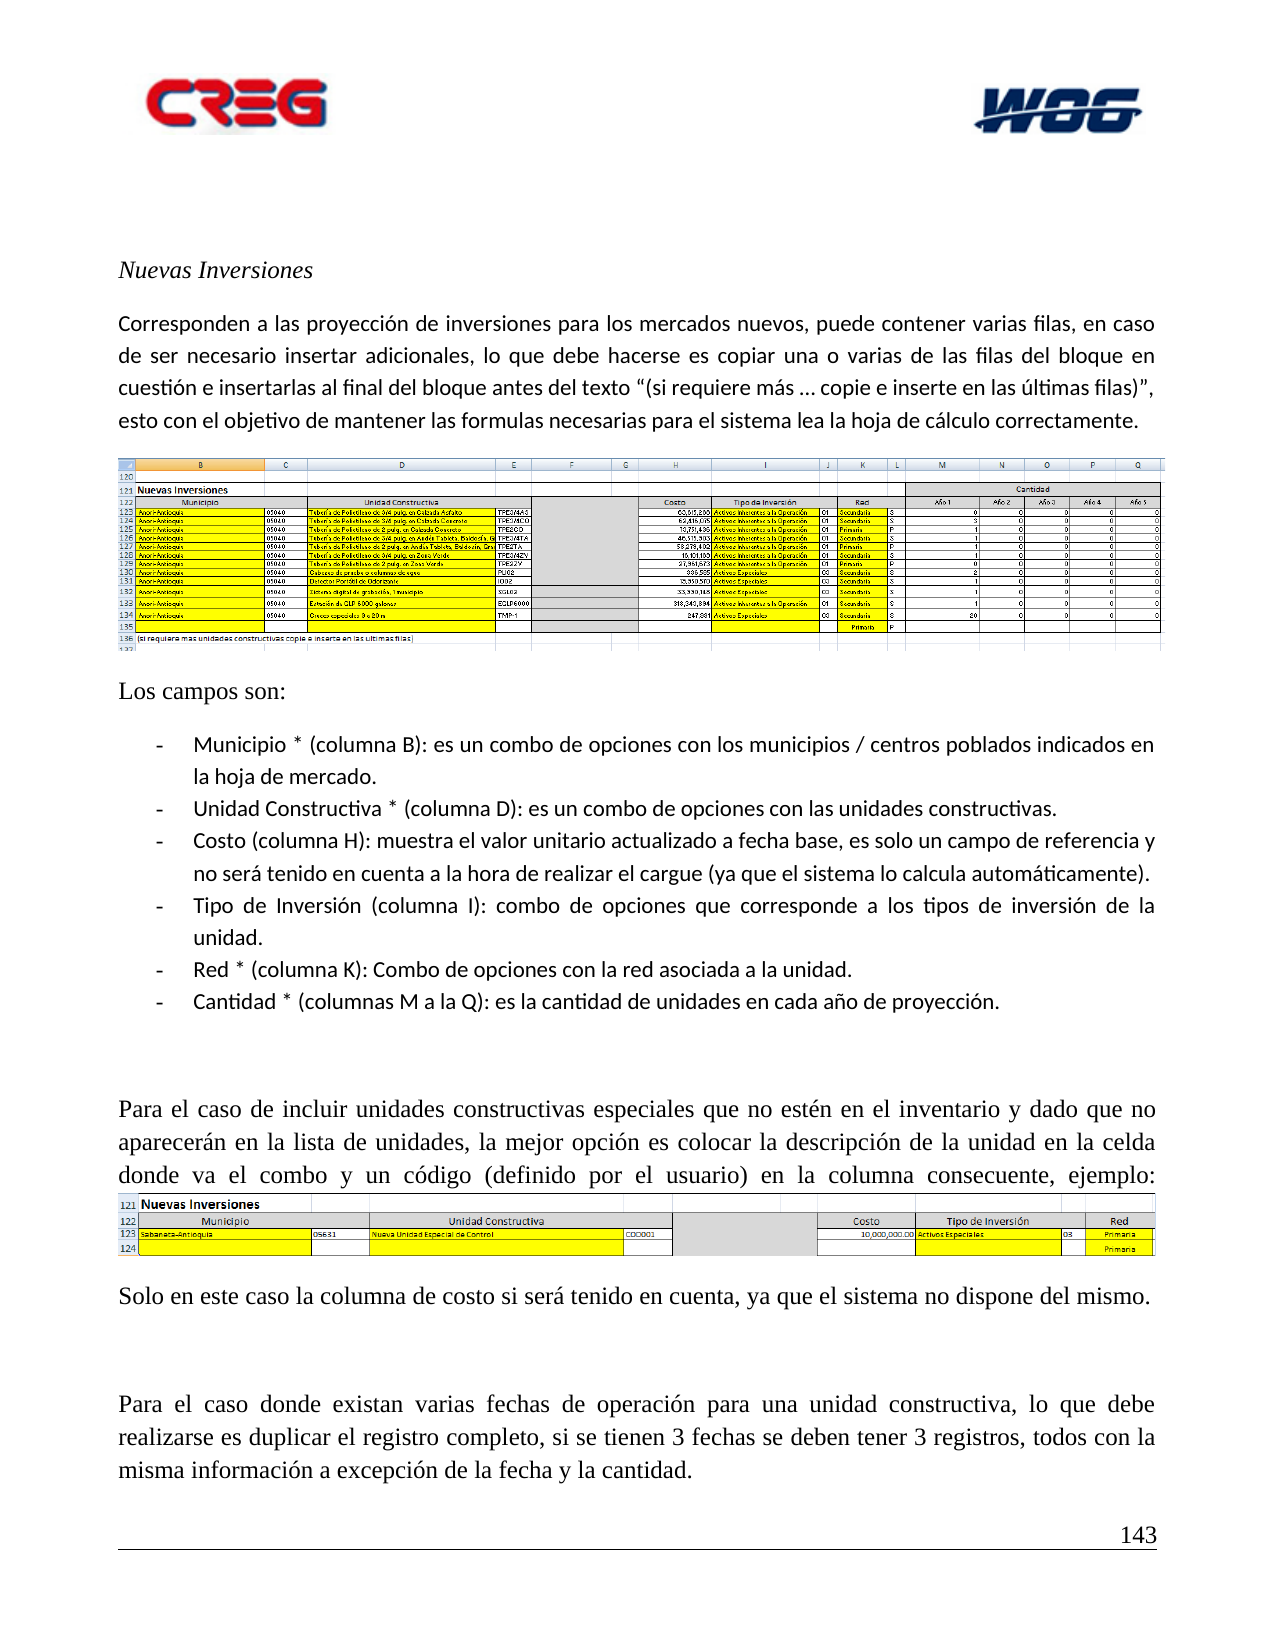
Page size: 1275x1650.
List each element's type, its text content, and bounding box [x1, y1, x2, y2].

list Costo (columna H): muestra el valor unitario actualizado a fecha base, es solo un campo de referencia y no será tenido en cuenta a la hora de realizar el cargue (ya que el sistema lo calcula automáticamente). [156, 826, 1157, 887]
list Cantidad * (columnas M a la Q): es la cantidad de unidades en cada año de proyección. [156, 987, 1157, 1015]
picture [971, 83, 1147, 135]
text Los campos son: [118, 676, 1157, 705]
picture [118, 1193, 1156, 1256]
text Para el caso donde existan varias fechas de operación para una unidad constructiva, lo que debe realizarse es duplicar el registro completo, si se tienen 3 fechas se deben tener 3 registros, todos con la misma información a excepción de la fecha y la cantidad. [118, 1389, 1157, 1483]
picture [118, 458, 1166, 651]
picture [118, 73, 353, 135]
list Unidad Constructiva * (columna D): es un combo de opciones con las unidades constructivas. [156, 794, 1157, 822]
text Nuevas Inversiones [118, 255, 1157, 284]
list Red * (columna K): Combo de opciones con la red asociada a la unidad. [156, 955, 1157, 983]
list Municipio * (columna B): es un combo de opciones con los municipios / centros poblados indicados en la hoja de mercado. [156, 730, 1157, 790]
list Tipo de Inversión (columna I): combo de opciones que corresponde a los tipos de inversión de la unidad. [156, 891, 1157, 951]
text Solo en este caso la columna de costo si será tenido en cuenta, ya que el sistema no dispone del mismo. [118, 1281, 1157, 1310]
list Corresponden a las proyección de inversiones para los mercados nuevos, puede contener varias filas, en caso de ser necesario insertar adicionales, lo que debe hacerse es copiar una o varias de las filas del bloque en cuestión e insertarlas al final del bloque antes del texto “(si requiere más … copie e inserte en las últimas filas)”, esto con el objetivo de mantener las formulas necesarias para el sistema lea la hoja de cálculo correctamente. [118, 309, 1157, 434]
